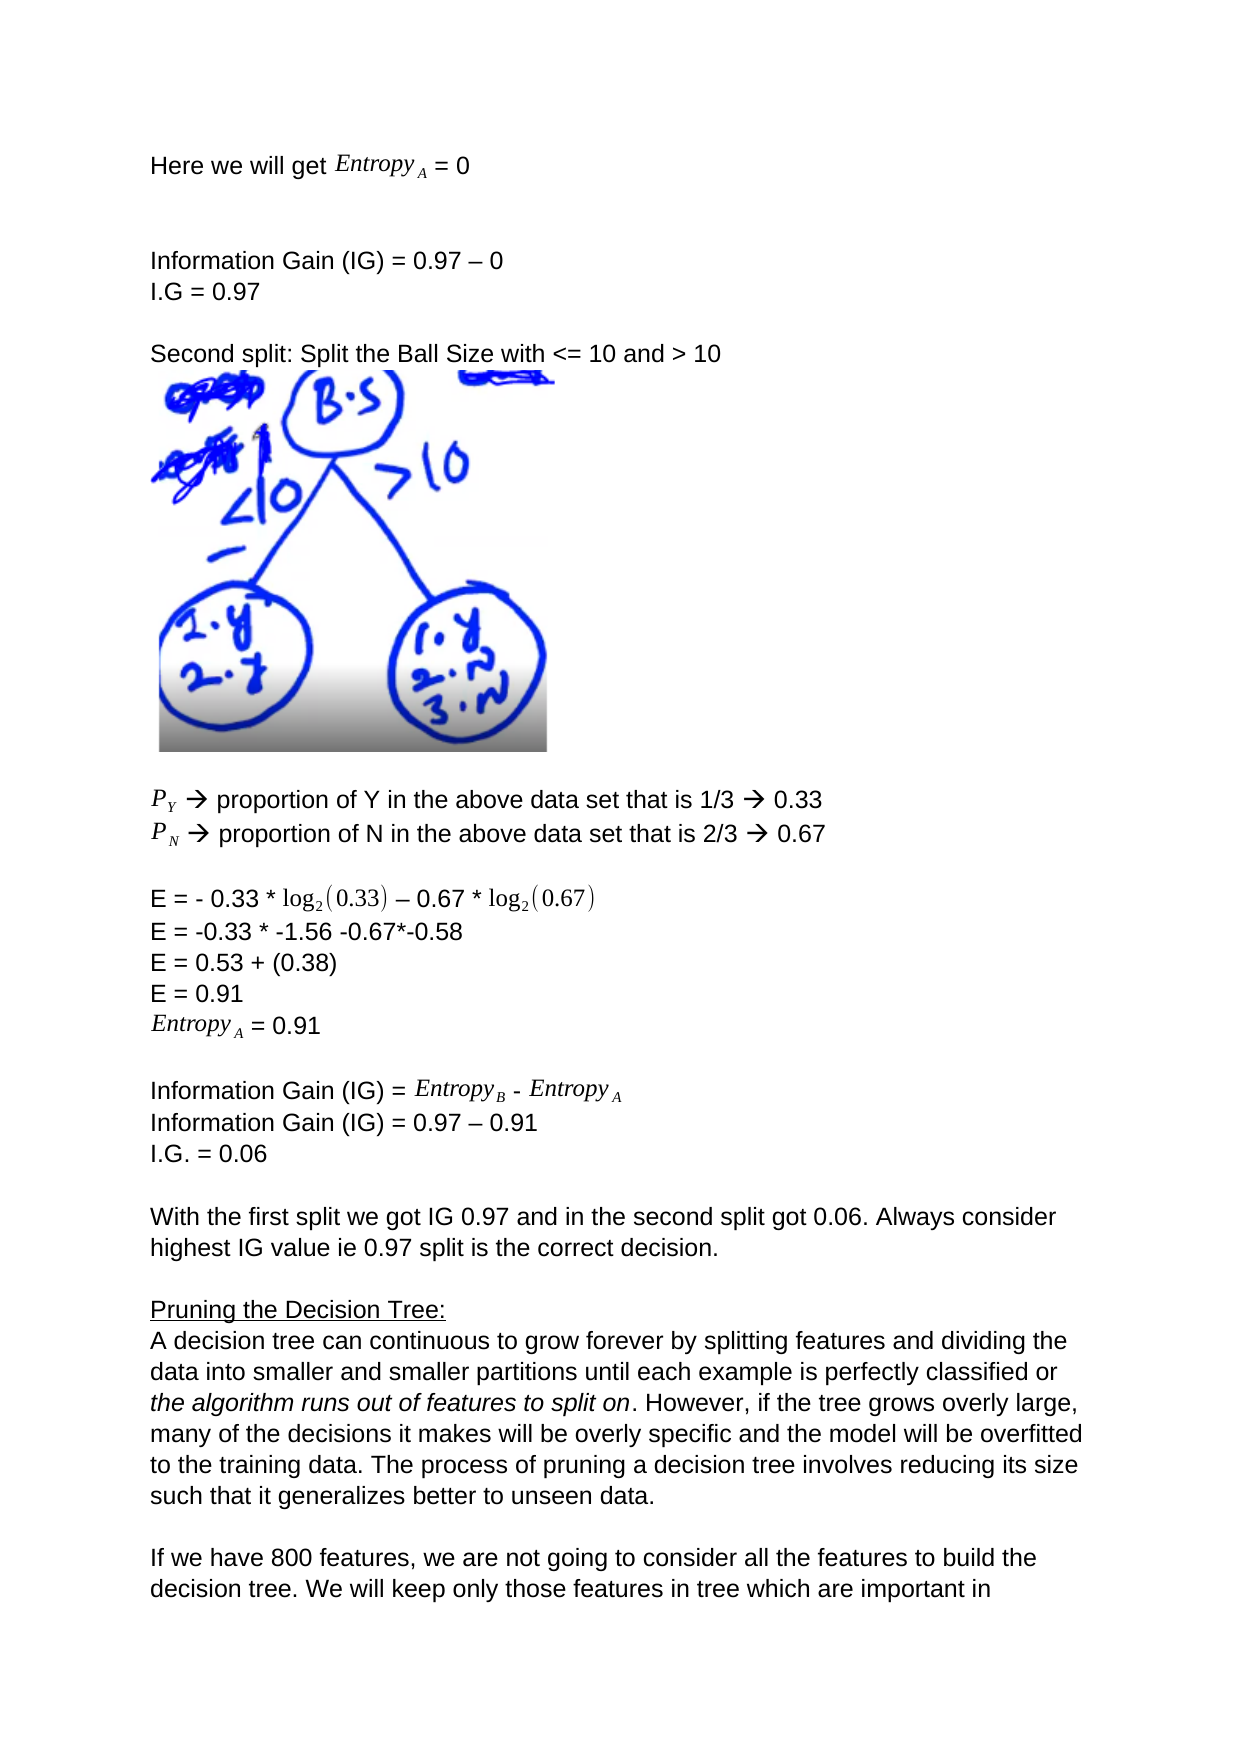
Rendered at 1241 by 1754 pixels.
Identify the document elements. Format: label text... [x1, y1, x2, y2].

list E = -0.33 * -1.56 -0.67*-0.58 [150, 917, 1090, 946]
list E = - 0.33 * – 0.67 * [150, 883, 1090, 915]
list A decision tree can continuous to grow forever by splitting features and dividing the data into smaller and smaller partitions until each example is perfectly classified or the algorithm runs out of features to split on. However, if the tree grows overly large, many of the decisions it makes will be overly specific and the model will be overfitted to the training data. The process of pruning a decision tree involves reducing its size such that it generalizes better to unseen data. [150, 1326, 1090, 1510]
list = 0.91 [150, 1010, 1090, 1041]
list Information Gain (IG) = 0.97 – 0 [150, 246, 1090, 274]
list I.G = 0.97 [150, 277, 1090, 306]
list proportion of N in the above data set that is 2/3 0.67 [150, 818, 1090, 849]
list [150, 1543, 1090, 1603]
picture [150, 370, 555, 752]
list With the first split we got IG 0.97 and in the second split got 0.06. Always consider highest IG value ie 0.97 split is the correct decision. [150, 1202, 1090, 1261]
list E = 0.91 [150, 979, 1090, 1008]
list Information Gain (IG) = - [150, 1075, 1090, 1106]
list Pruning the Decision Tree: [150, 1295, 1090, 1323]
list Information Gain (IG) = 0.97 – 0.91 [150, 1108, 1090, 1137]
list I.G. = 0.06 [150, 1139, 1090, 1168]
list Here we will get = 0 [150, 150, 1090, 181]
list E = 0.53 + (0.38) [150, 948, 1090, 977]
list proportion of Y in the above data set that is 1/3 0.33 [150, 784, 1090, 816]
list Second split: Split the Ball Size with <= 10 and > 10 [150, 339, 1090, 368]
